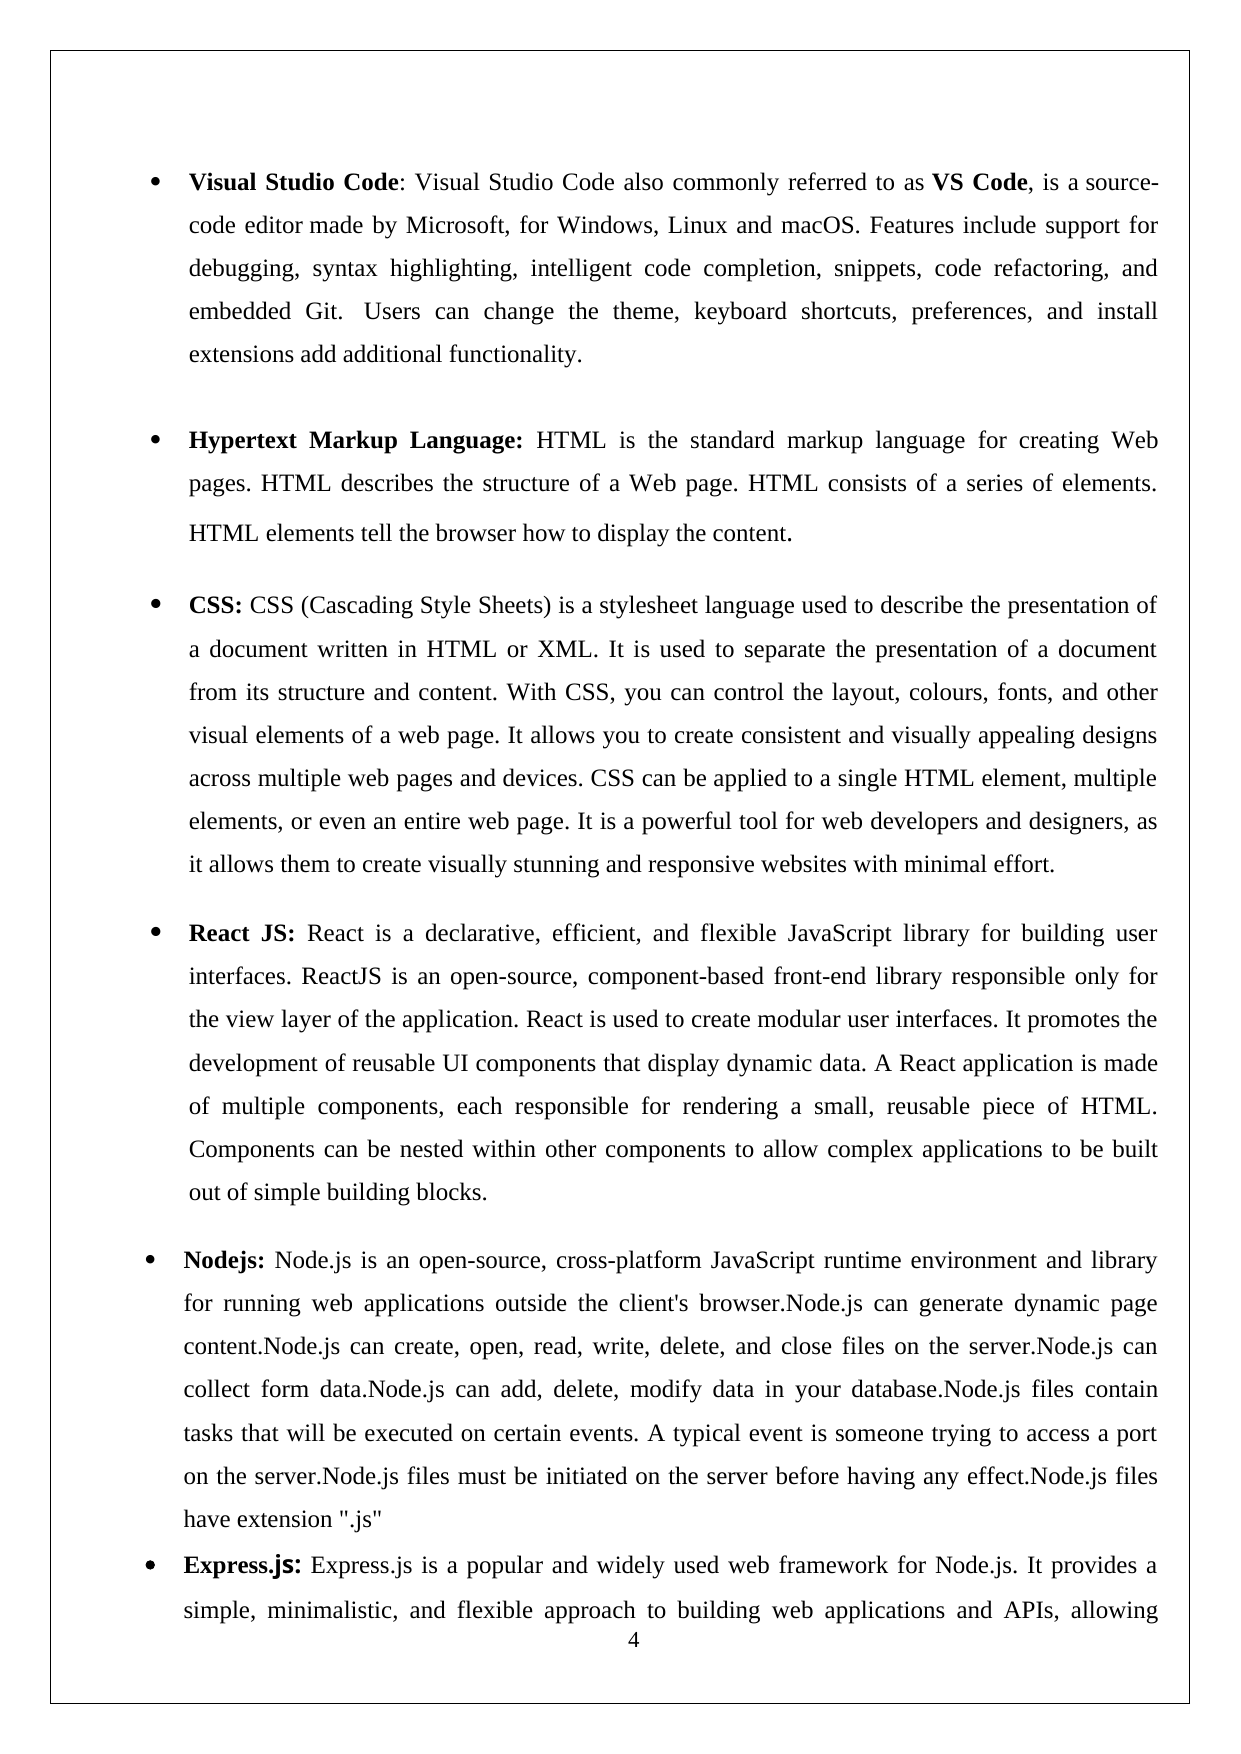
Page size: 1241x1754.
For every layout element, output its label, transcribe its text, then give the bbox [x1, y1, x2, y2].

list Nodejs: Node.js is an open-source, cross-platform JavaScript runtime environment and library for running web applications outside the client's browser.Node.js can generate dynamic page content.Node.js can create, open, read, write, delete, and close files on the server.Node.js can collect form data.Node.js can add, delete, modify data in your database.Node.js files contain tasks that will be executed on certain events. A typical event is someone trying to access a port on the server.Node.js files must be initiated on the server before having any effect.Node.js files have extension ".js" [146, 1245, 1159, 1533]
list Hypertext Markup Language: HTML is the standard markup language for creating Web pages. HTML describes the structure of a Web page. HTML consists of a series of elements. HTML elements tell the browser how to display the content. [151, 425, 1159, 548]
list React JS: React is a declarative, efficient, and flexible JavaScript library for building user interfaces. ReactJS is an open-source, component-based front-end library responsible only for the view layer of the application. React is used to create modular user interfaces. It promotes the development of reusable UI components that display dynamic data. A React application is made of multiple components, each responsible for rendering a small, reusable piece of HTML. Components can be nested within other components to allow complex applications to be built out of simple building blocks. [151, 918, 1159, 1206]
list Visual Studio Code: Visual Studio Code also commonly referred to as VS Code, is a source-code editor made by Microsoft, for Windows, Linux and macOS. Features include support for debugging, syntax highlighting, intelligent code completion, snippets, code refactoring, and embedded Git. Users can change the theme, keyboard shortcuts, preferences, and install extensions add additional functionality. [151, 167, 1159, 368]
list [146, 1547, 1159, 1624]
list CSS: CSS (Cascading Style Sheets) is a stylesheet language used to describe the presentation of a document written in HTML or XML. It is used to separate the presentation of a document from its structure and content. With CSS, you can control the layout, colours, fonts, and other visual elements of a web page. It allows you to create consistent and visually appealing designs across multiple web pages and devices. CSS can be applied to a single HTML element, multiple elements, or even an entire web page. It is a powerful tool for web developers and designers, as it allows them to create visually stunning and responsive websites with minimal effort. [151, 590, 1159, 878]
